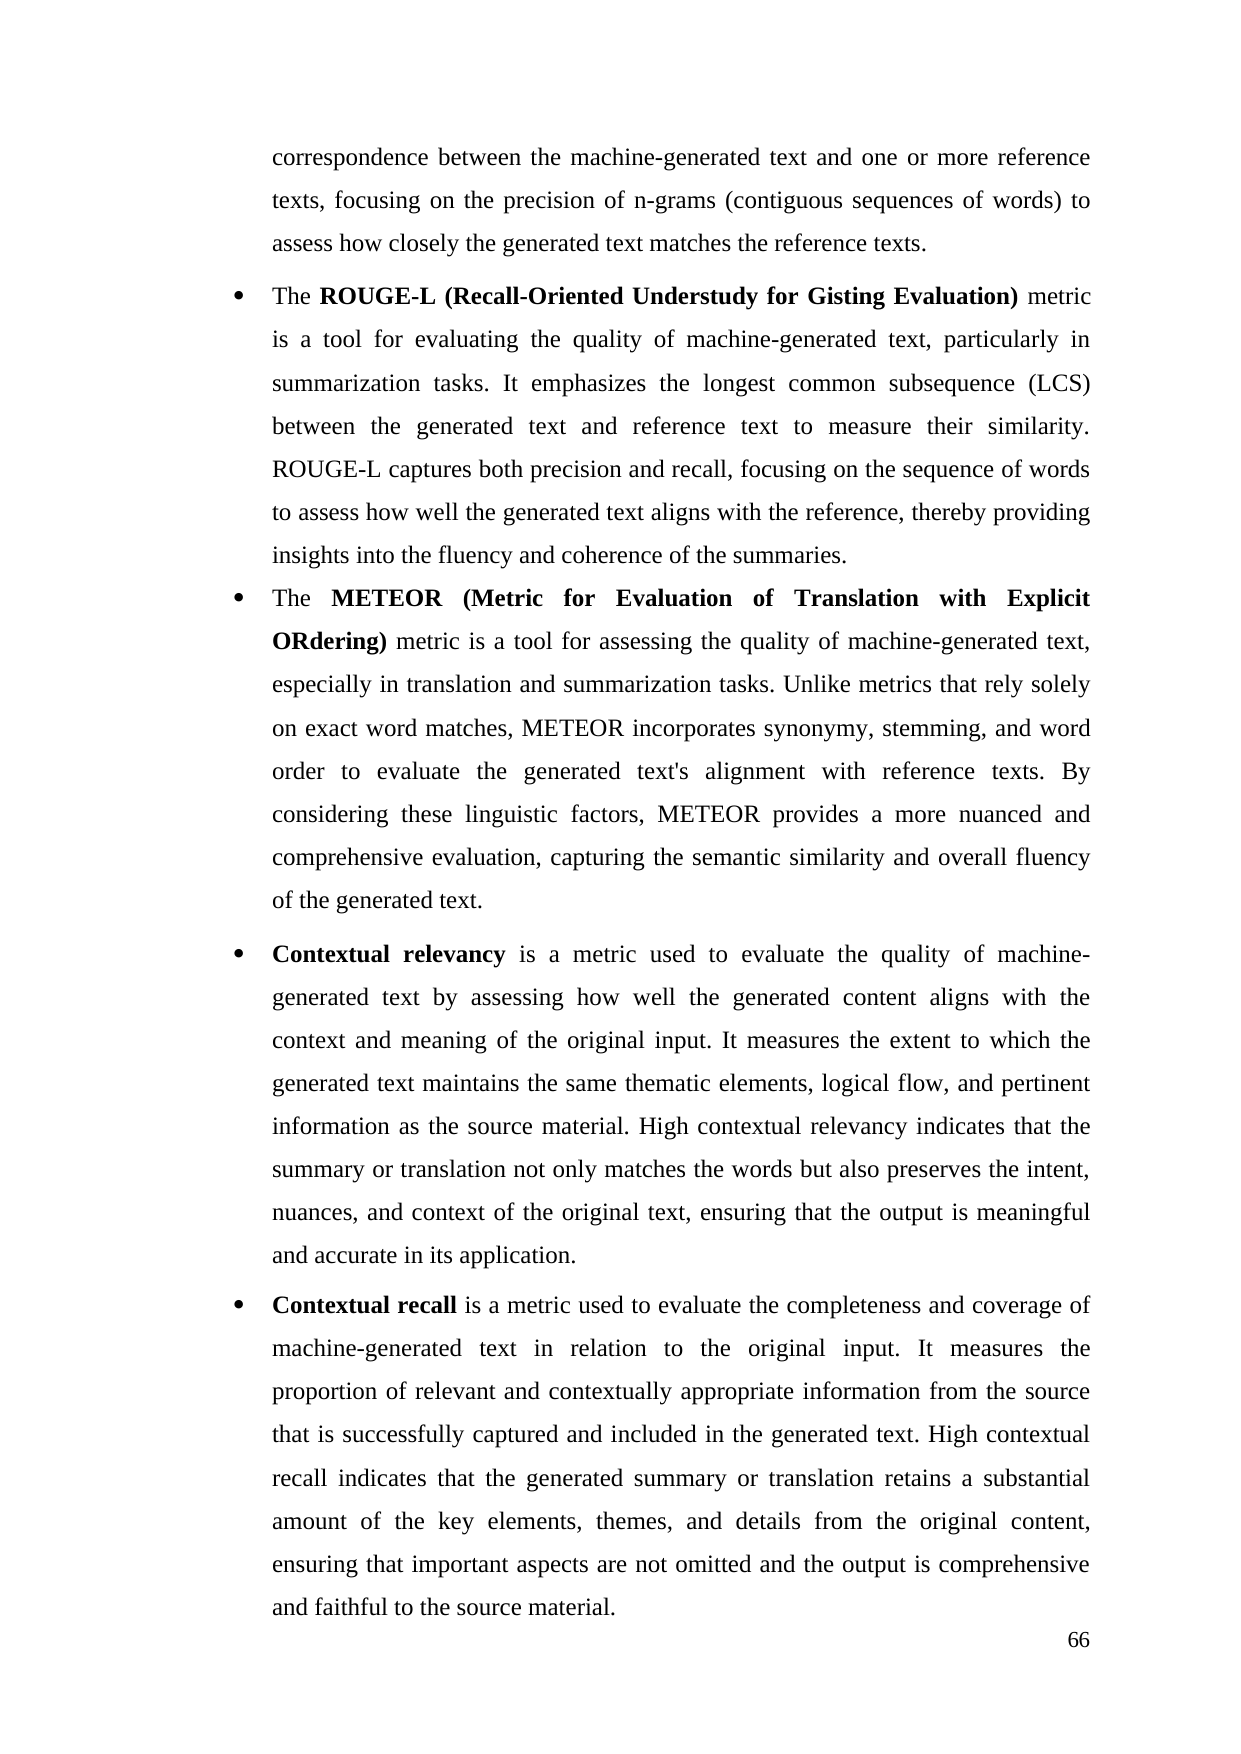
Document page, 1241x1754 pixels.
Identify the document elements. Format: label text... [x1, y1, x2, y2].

list The ROUGE-L (Recall-Oriented Understudy for Gisting Evaluation) metric is a tool for evaluating the quality of machine-generated text, particularly in summarization tasks. It emphasizes the longest common subsequence (LCS) between the generated text and reference text to measure their similarity. ROUGE-L captures both precision and recall, focusing on the sequence of words to assess how well the generated text aligns with the reference, thereby providing insights into the fluency and coherence of the summaries. [234, 281, 1091, 569]
list The METEOR (Metric for Evaluation of Translation with Explicit ORdering) metric is a tool for assessing the quality of machine-generated text, especially in translation and summarization tasks. Unlike metrics that rely solely on exact word matches, METEOR incorporates synonymy, stemming, and word order to evaluate the generated text's alignment with reference texts. By considering these linguistic factors, METEOR provides a more nuanced and comprehensive evaluation, capturing the semantic similarity and overall fluency of the generated text. [234, 583, 1091, 914]
subtitle Contextual recall is a metric used to evaluate the completeness and coverage of machine-generated text in relation to the original input. It measures the proportion of relevant and contextually appropriate information from the source that is successfully captured and included in the generated text. High contextual recall indicates that the generated summary or translation retains a substantial amount of the key elements, themes, and details from the original content, ensuring that important aspects are not omitted and the output is comprehensive and faithful to the source material. [234, 1290, 1091, 1621]
list Contextual relevancy is a metric used to evaluate the quality of machine-generated text by assessing how well the generated content aligns with the context and meaning of the original input. It measures the extent to which the generated text maintains the same thematic elements, logical flow, and pertinent information as the source material. High contextual relevancy indicates that the summary or translation not only matches the words but also preserves the intent, nuances, and context of the original text, ensuring that the output is meaningful and accurate in its application. [234, 939, 1091, 1269]
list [234, 142, 1091, 257]
